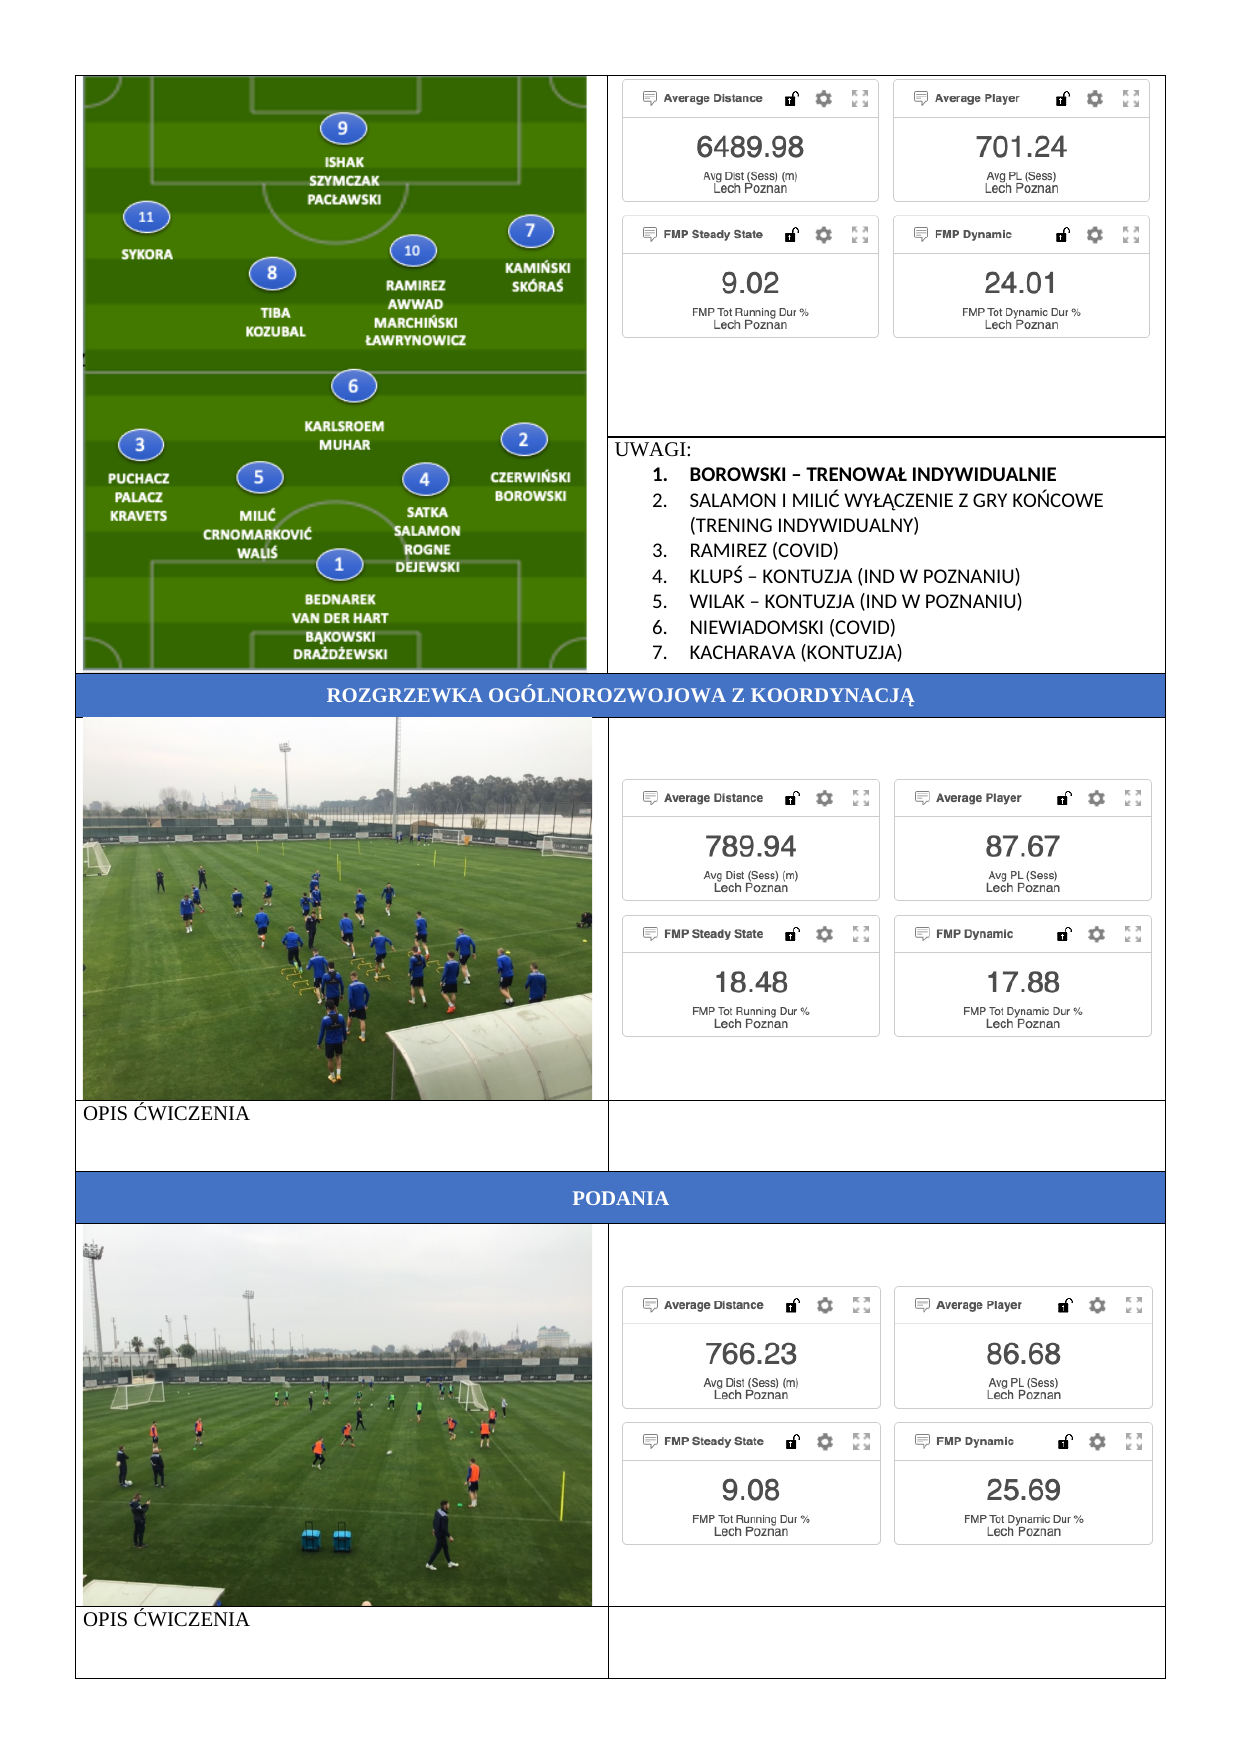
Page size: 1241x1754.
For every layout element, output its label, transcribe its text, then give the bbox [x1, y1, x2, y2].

table_cell [593, 1224, 608, 1606]
picture [82, 76, 588, 673]
picture [614, 76, 1158, 345]
table_cell UWAGI: BOROWSKI – TRENOWAŁ INDYWIDUALNIE SALAMON I MILIĆ WYŁĄCZENIE Z GRY KOŃCOWE (TRENING INDYWIDUALNY) RAMIREZ (COVID) KLUPŚ – KONTUZJA (IND W POZNANIU) WILAK – KONTUZJA (IND W POZNANIU) NIEWIADOMSKI (COVID) KACHARAVA (KONTUZJA) [608, 438, 1165, 673]
picture [82, 717, 593, 1100]
table_cell PODANIA [76, 1172, 1165, 1223]
table_cell [609, 718, 1165, 1100]
table_cell [76, 76, 82, 673]
picture [616, 773, 1159, 1044]
table_cell [76, 1224, 82, 1606]
table_cell [608, 76, 1165, 436]
table_cell [593, 718, 608, 1100]
table_cell [609, 1224, 1165, 1606]
table_cell ROZGRZEWKA OGÓLNOROZWOJOWA Z KOORDYNACJĄ [76, 674, 1165, 717]
picture [82, 1224, 593, 1606]
table_cell [609, 1101, 1165, 1171]
table_cell [609, 1607, 1165, 1677]
table_cell OPIS ĆWICZENIA [76, 1101, 608, 1171]
table_cell [76, 718, 82, 1100]
picture [616, 1280, 1159, 1550]
table_cell OPIS ĆWICZENIA [76, 1607, 608, 1677]
table_cell [588, 76, 607, 673]
